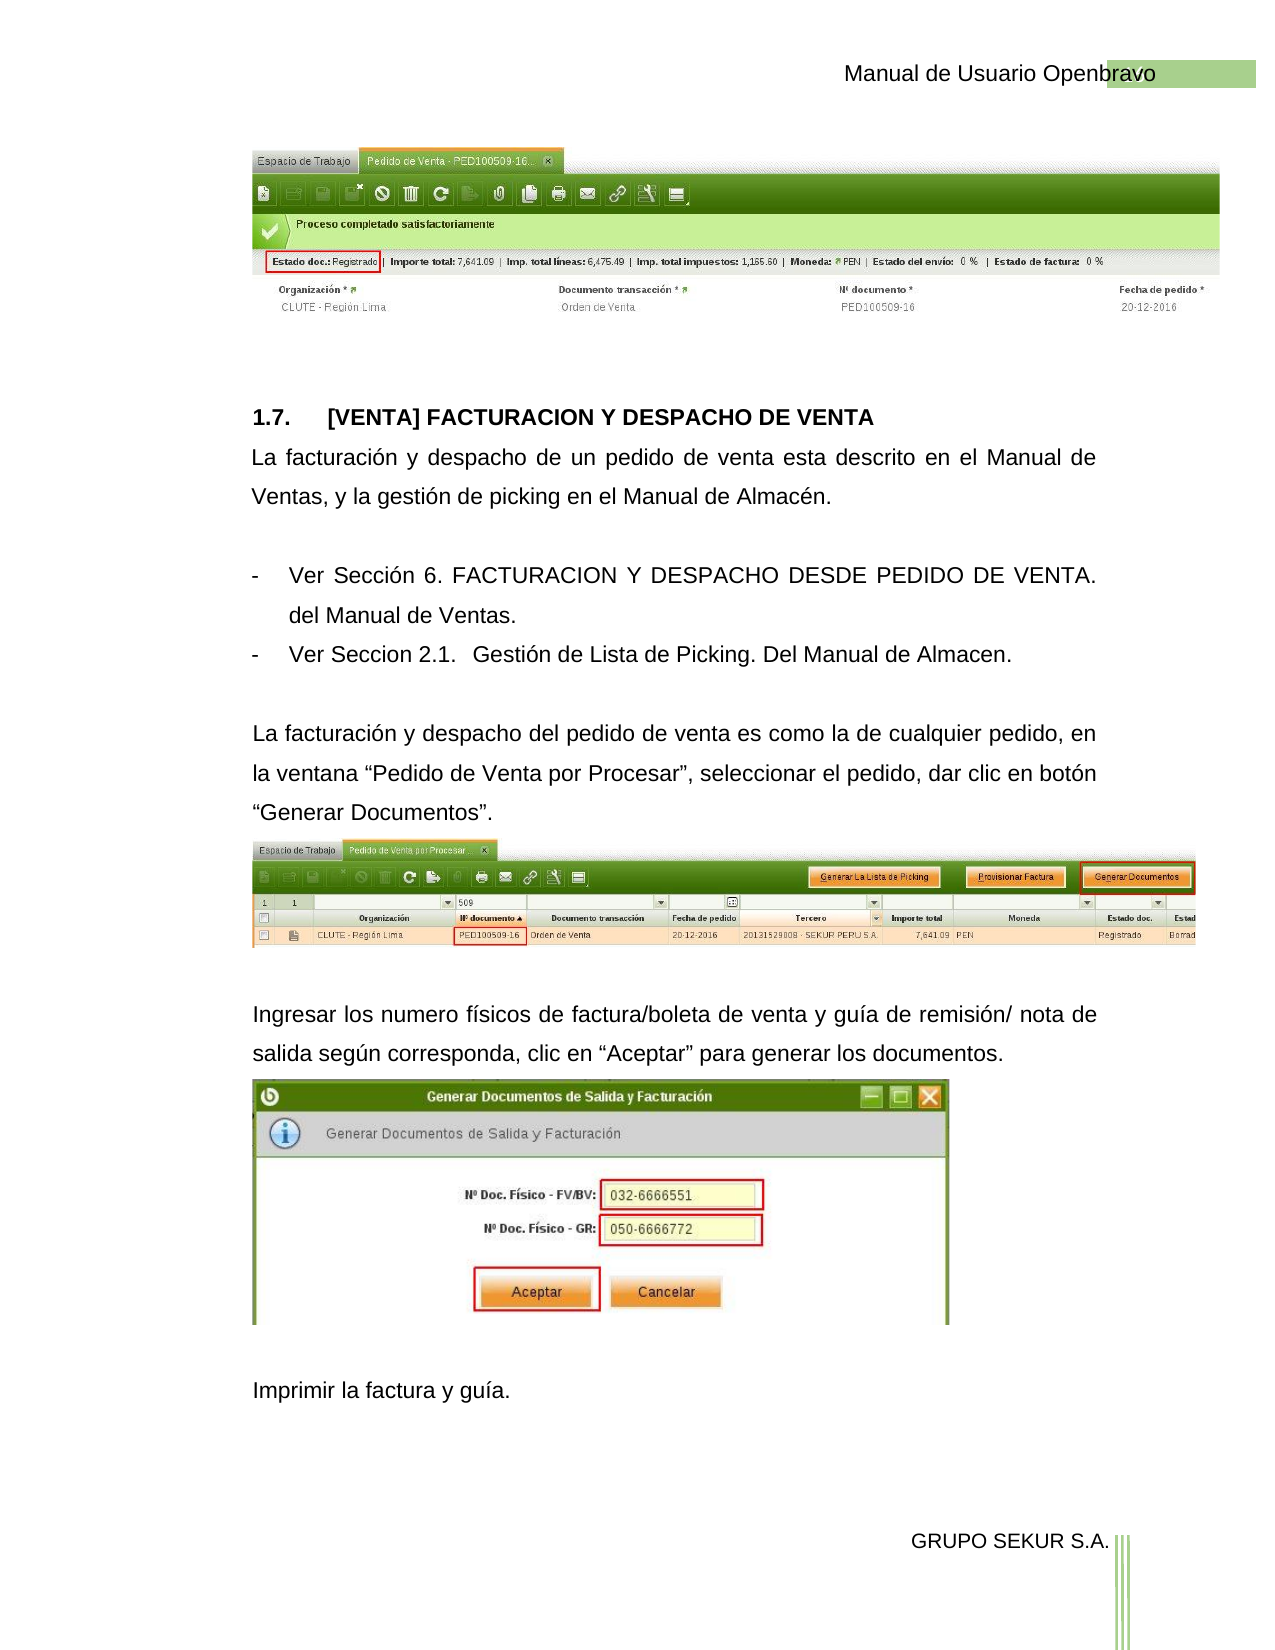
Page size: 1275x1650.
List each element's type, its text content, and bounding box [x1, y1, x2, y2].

list [VENTA] FACTURACION Y DESPACHO DE VENTA [252, 404, 1098, 431]
text La facturación y despacho de un pedido de venta esta descrito en el Manual de Ventas, y la gestión de picking en el Manual de Almacén. [251, 444, 1098, 510]
list Ver Seccion 2.1. Gestión de Lista de Picking. Del Manual de Almacen. [251, 641, 1098, 668]
picture [252, 1079, 950, 1325]
list La facturación y despacho del pedido de venta es como la de cualquier pedido, en la ventana “Pedido de Venta por Procesar”, seleccionar el pedido, dar clic en botón “Generar Documentos”. [252, 720, 1098, 826]
picture [252, 838, 1196, 948]
list Ingresar los numero físicos de factura/boleta de venta y guía de remisión/ nota de salida según corresponda, clic en “Aceptar” para generar los documentos. [252, 1001, 1098, 1067]
picture [252, 147, 1220, 312]
list Ver Sección 6. FACTURACION Y DESPACHO DESDE PEDIDO DE VENTA. del Manual de Ventas. [251, 562, 1098, 628]
list Imprimir la factura y guía. [252, 1377, 1098, 1403]
